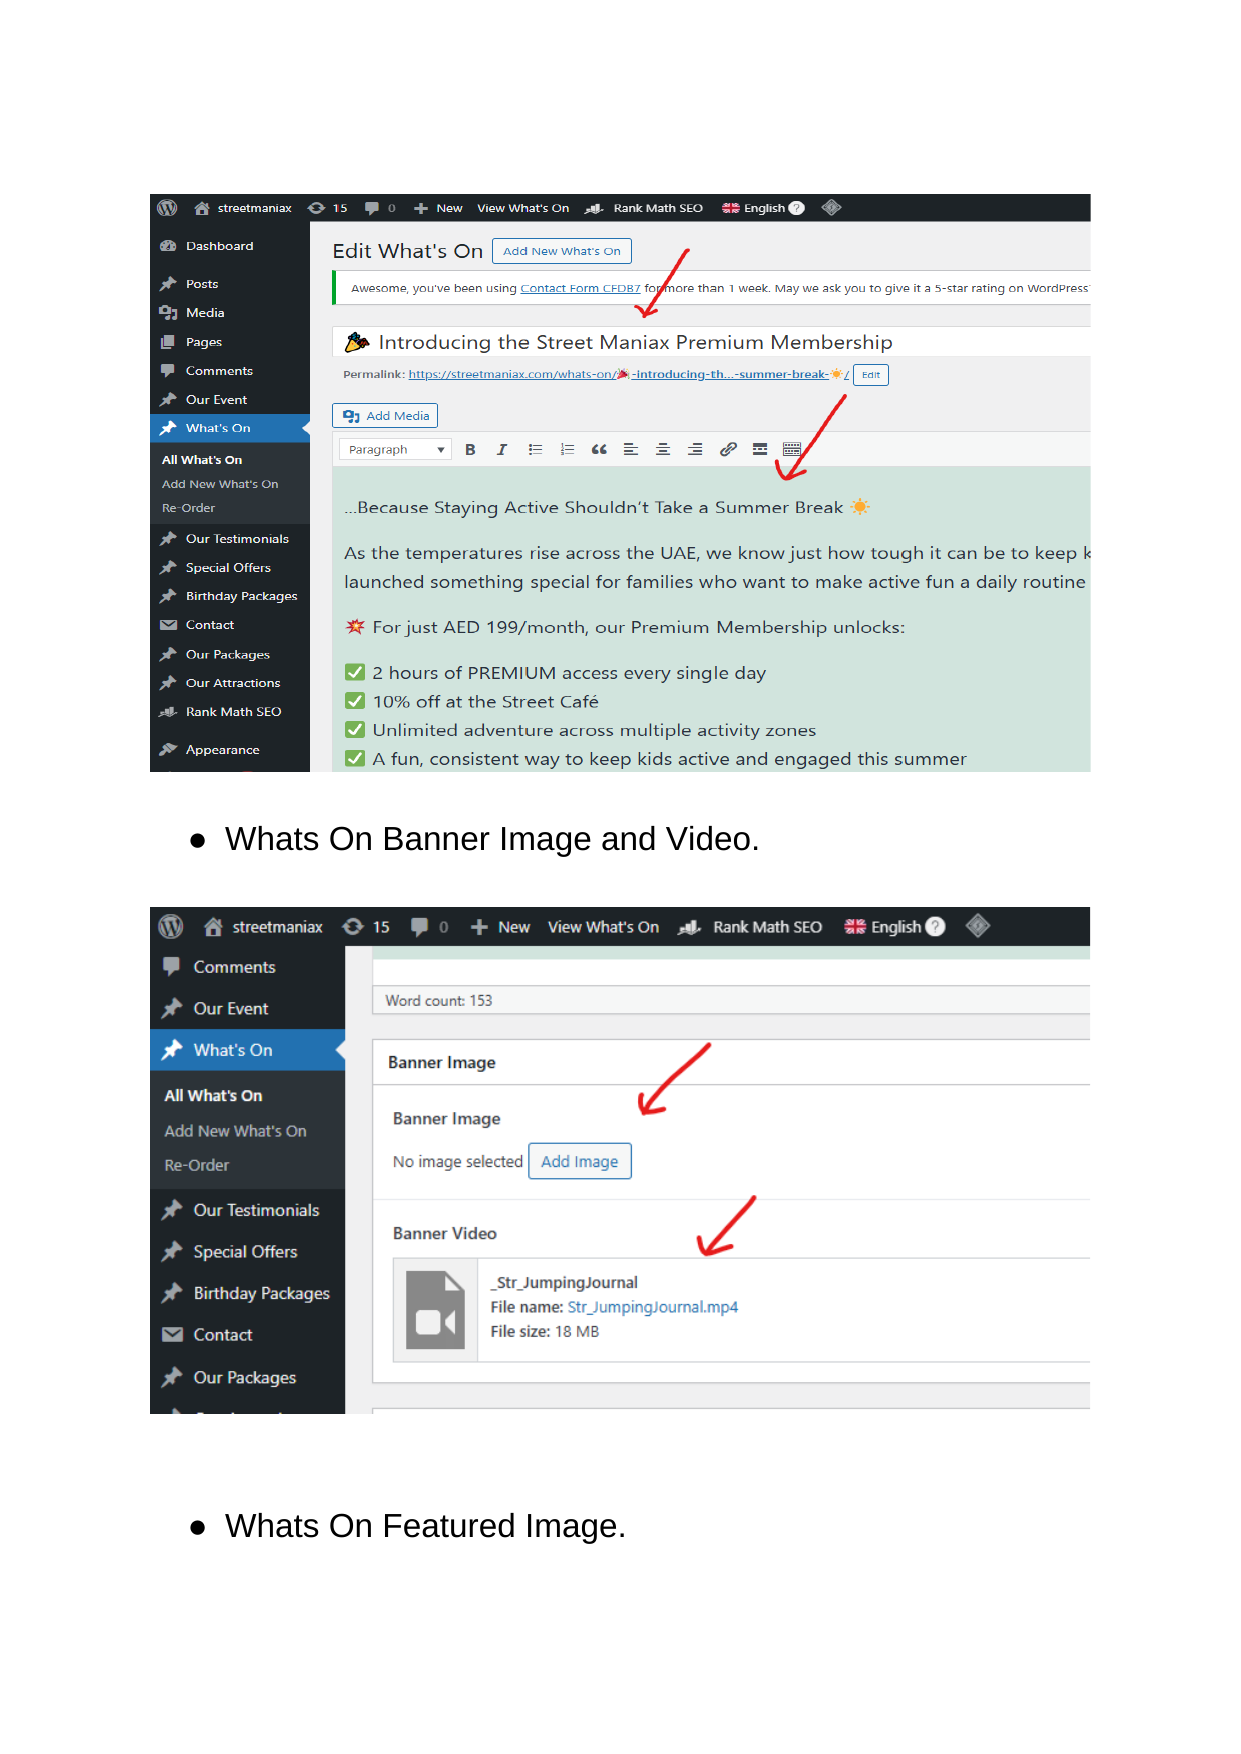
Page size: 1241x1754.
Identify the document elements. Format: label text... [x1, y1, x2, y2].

picture [150, 907, 1091, 1414]
list Whats On Banner Image and Video. [187, 819, 1090, 858]
picture [150, 194, 1091, 772]
list Whats On Featured Image. [187, 1506, 1090, 1545]
